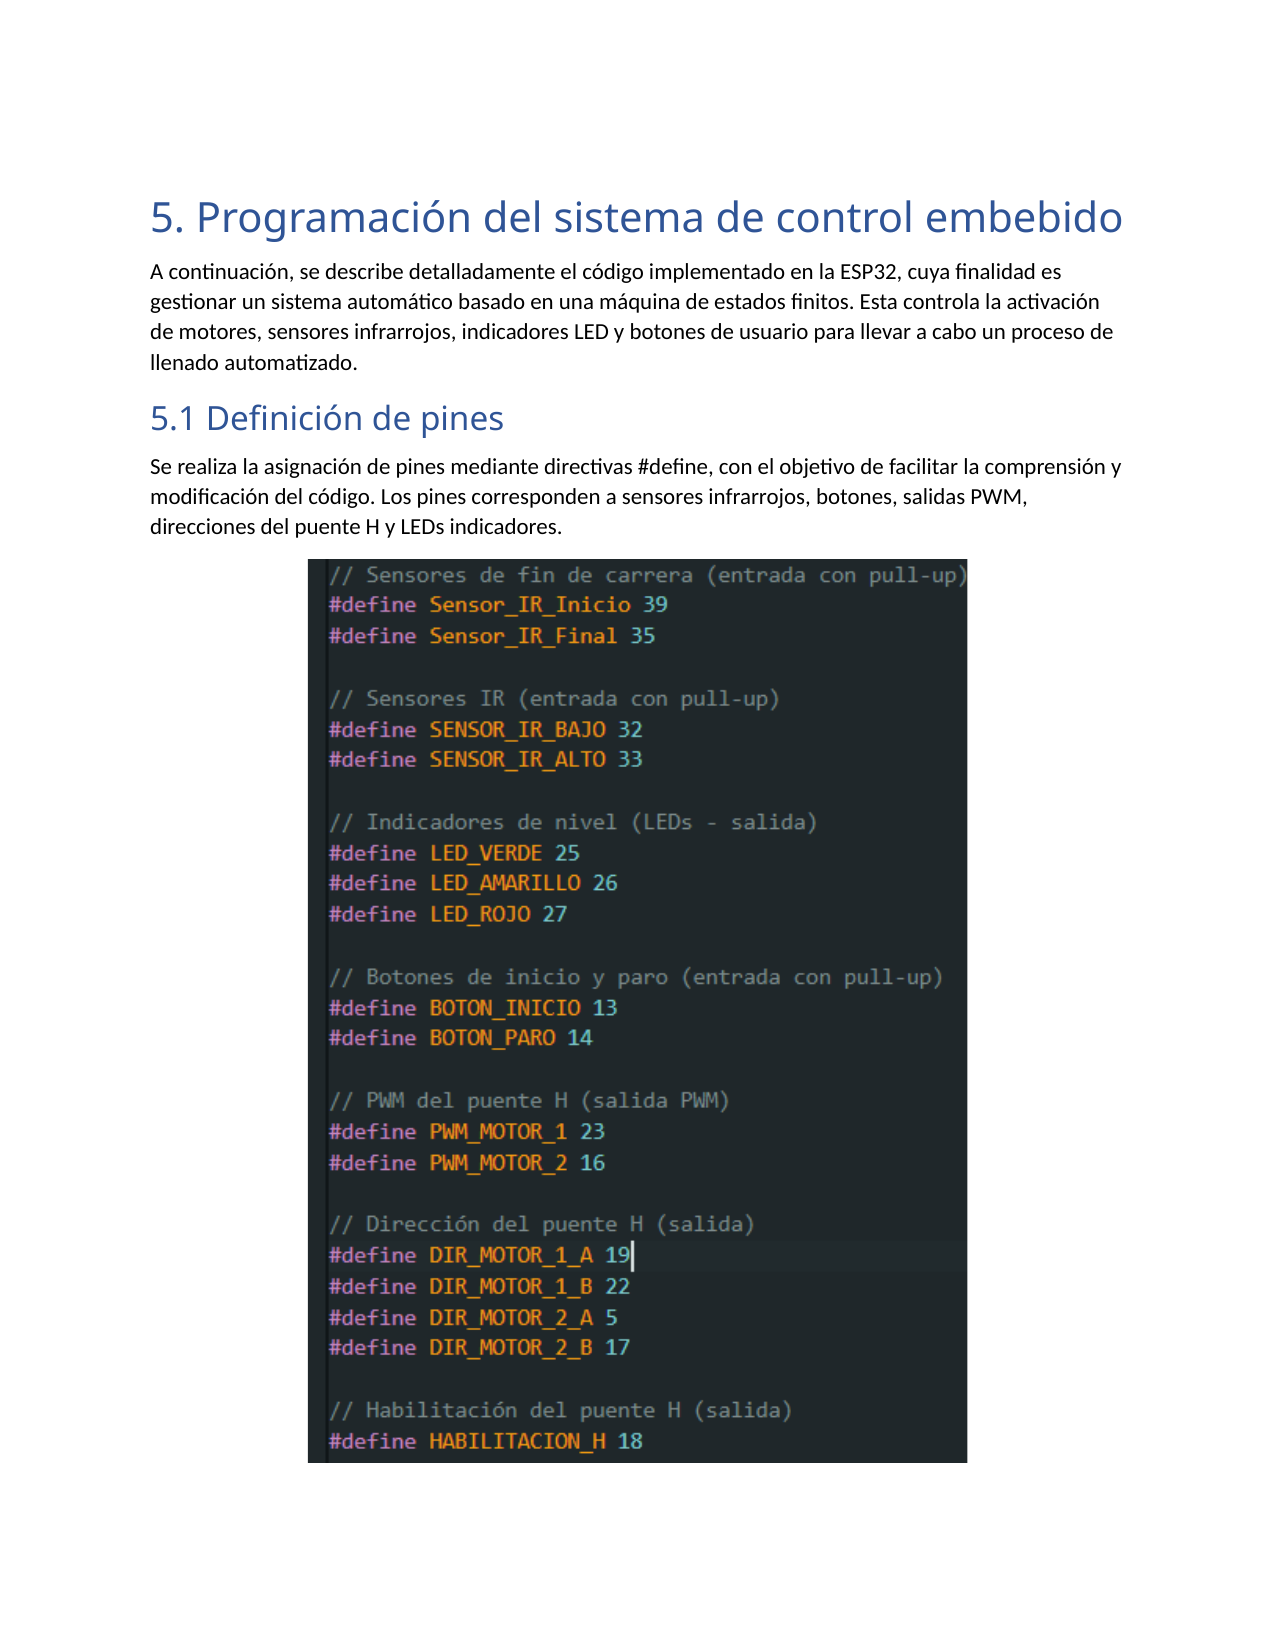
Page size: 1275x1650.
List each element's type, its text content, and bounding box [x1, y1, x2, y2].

subtitle 5. Programación del sistema de control embebido [150, 187, 1125, 244]
picture [307, 559, 968, 1463]
text Se realiza la asignación de pines mediante directivas #define, con el objetivo de facilitar la comprensión y modificación del código. Los pines corresponden a sensores infrarrojos, botones, salidas PWM, direcciones del puente H y LEDs indicadores. [150, 452, 1125, 540]
subtitle 5.1 Definición de pines [150, 394, 1125, 440]
text A continuación, se describe detalladamente el código implementado en la ESP32, cuya finalidad es gestionar un sistema automático basado en una máquina de estados finitos. Esta controla la activación de motores, sensores infrarrojos, indicadores LED y botones de usuario para llevar a cabo un proceso de llenado automatizado. [150, 257, 1125, 376]
